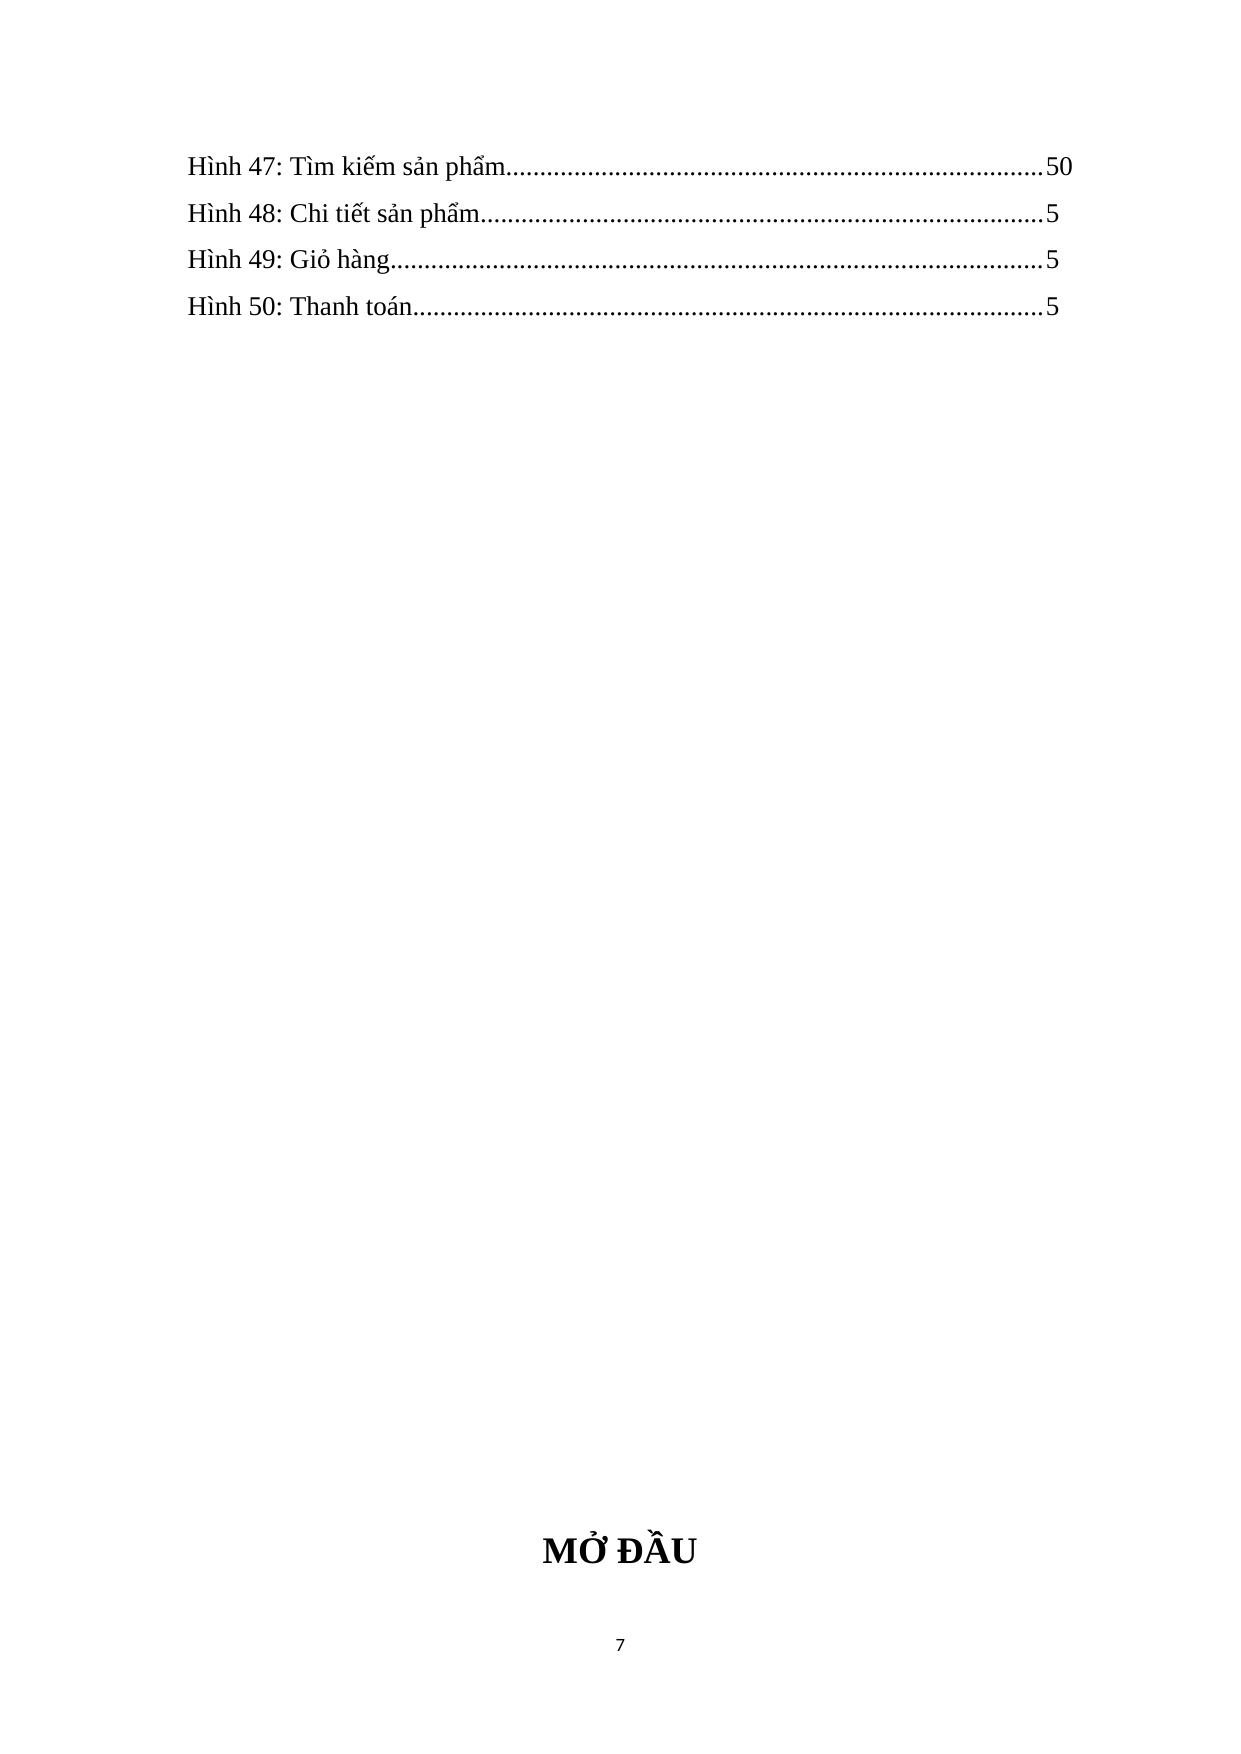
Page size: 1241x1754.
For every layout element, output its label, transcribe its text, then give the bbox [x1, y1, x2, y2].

text MỞ ĐẦU [187, 1528, 1053, 1572]
text Hình 49: Giỏ hàng 52 [187, 243, 1053, 274]
text Hình 47: Tìm kiếm sản phẩm 50 [187, 150, 1053, 181]
text Hình 48: Chi tiết sản phẩm 51 [187, 197, 1053, 228]
text Hình 50: Thanh toán 53 [187, 290, 1053, 321]
